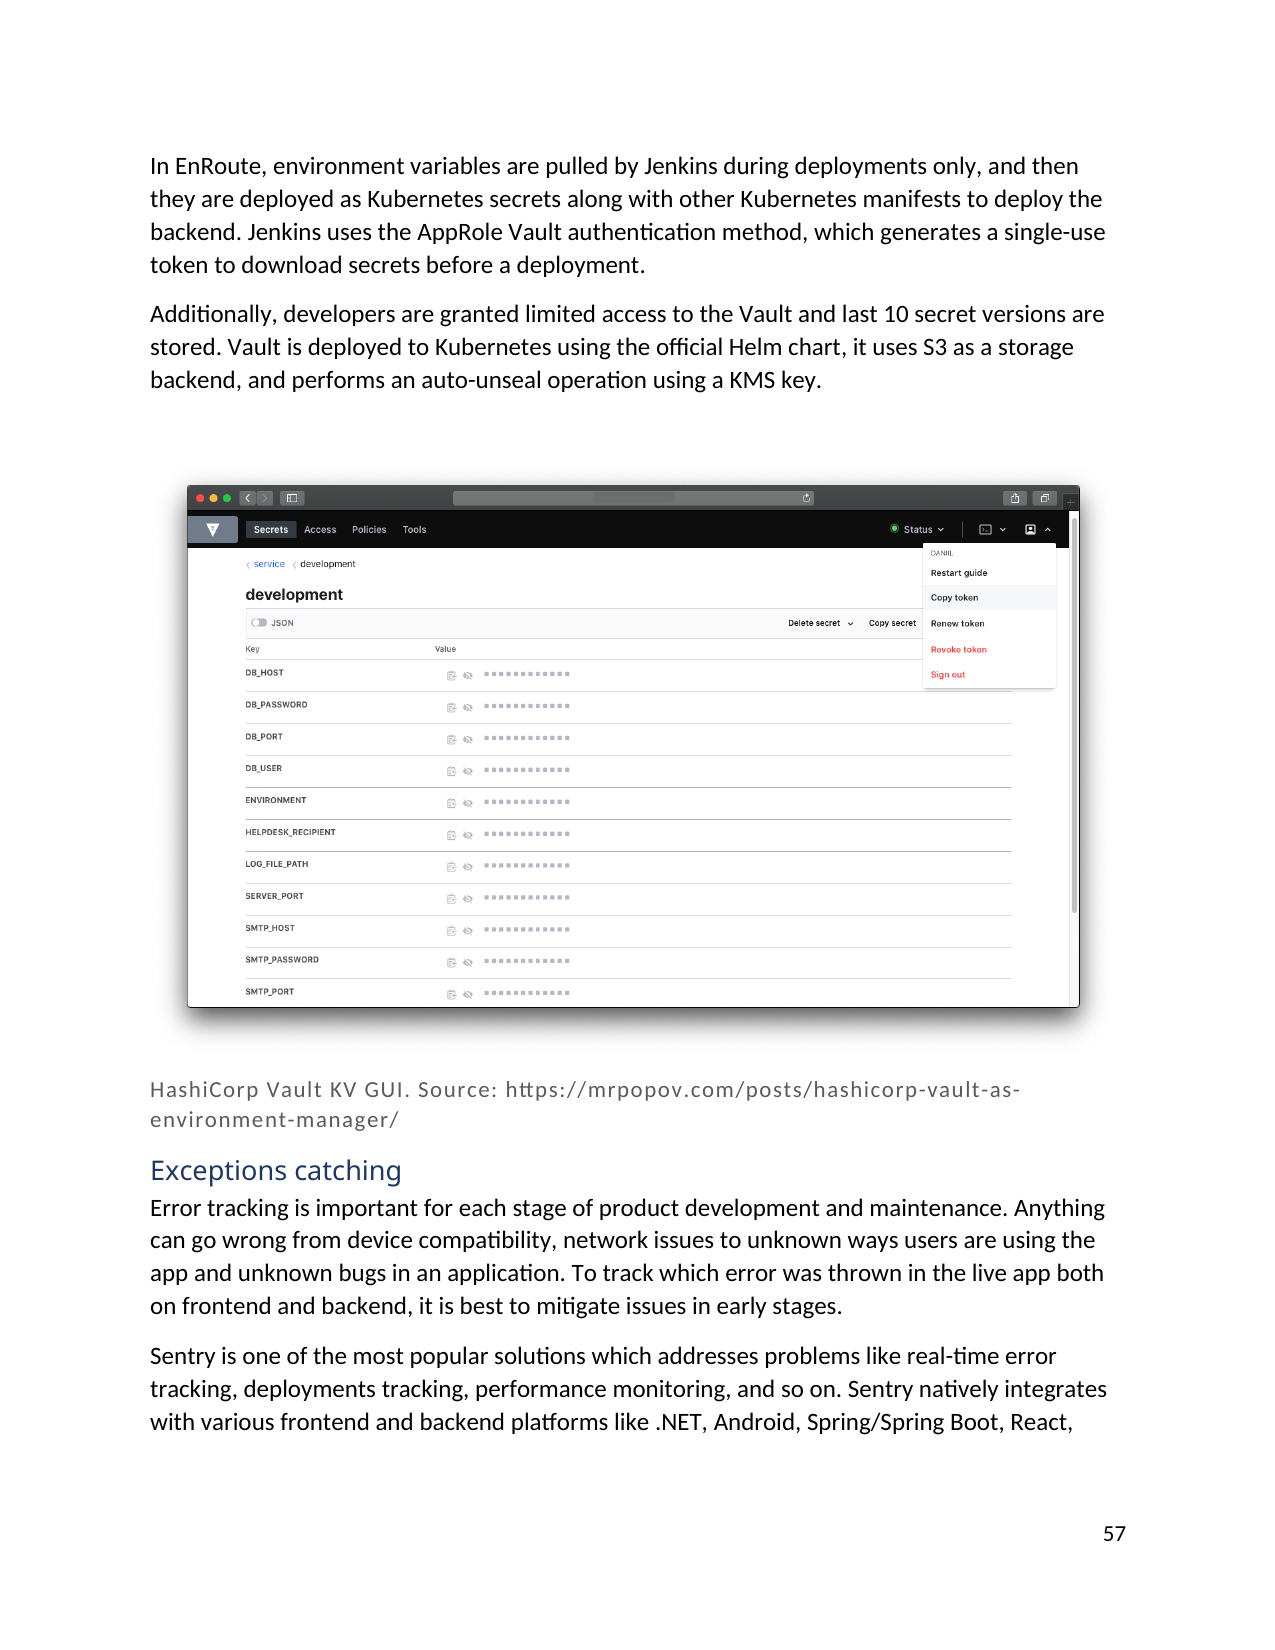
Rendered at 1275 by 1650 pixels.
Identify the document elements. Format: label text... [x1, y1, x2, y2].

subtitle HashiCorp Vault KV GUI. Source: https://mrpopov.com/posts/hashicorp-vault-as-environment-manager/ [150, 1075, 1125, 1133]
text Additionally, developers are granted limited access to the Vault and last 10 secret versions are stored. Vault is deployed to Kubernetes using the official Helm chart, it uses S3 as a storage backend, and performs an auto-unseal operation using a KMS key. [150, 298, 1125, 395]
text Error tracking is important for each stage of product development and maintenance. Anything can go wrong from device compatibility, network issues to unknown ways users are using the app and unknown bugs in an application. To track which error was thrown in the live app both on frontend and backend, it is best to mitigate issues in early stages. [150, 1192, 1125, 1321]
picture [150, 460, 1116, 1056]
text In EnRoute, environment variables are pulled by Jenkins during deployments only, and then they are deployed as Kubernetes secrets along with other Kubernetes manifests to deploy the backend. Jenkins uses the AppRole Vault authentication method, which generates a single-use token to download secrets before a deployment. [150, 150, 1125, 279]
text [150, 1340, 1125, 1436]
subtitle Exceptions catching [150, 1152, 1125, 1189]
